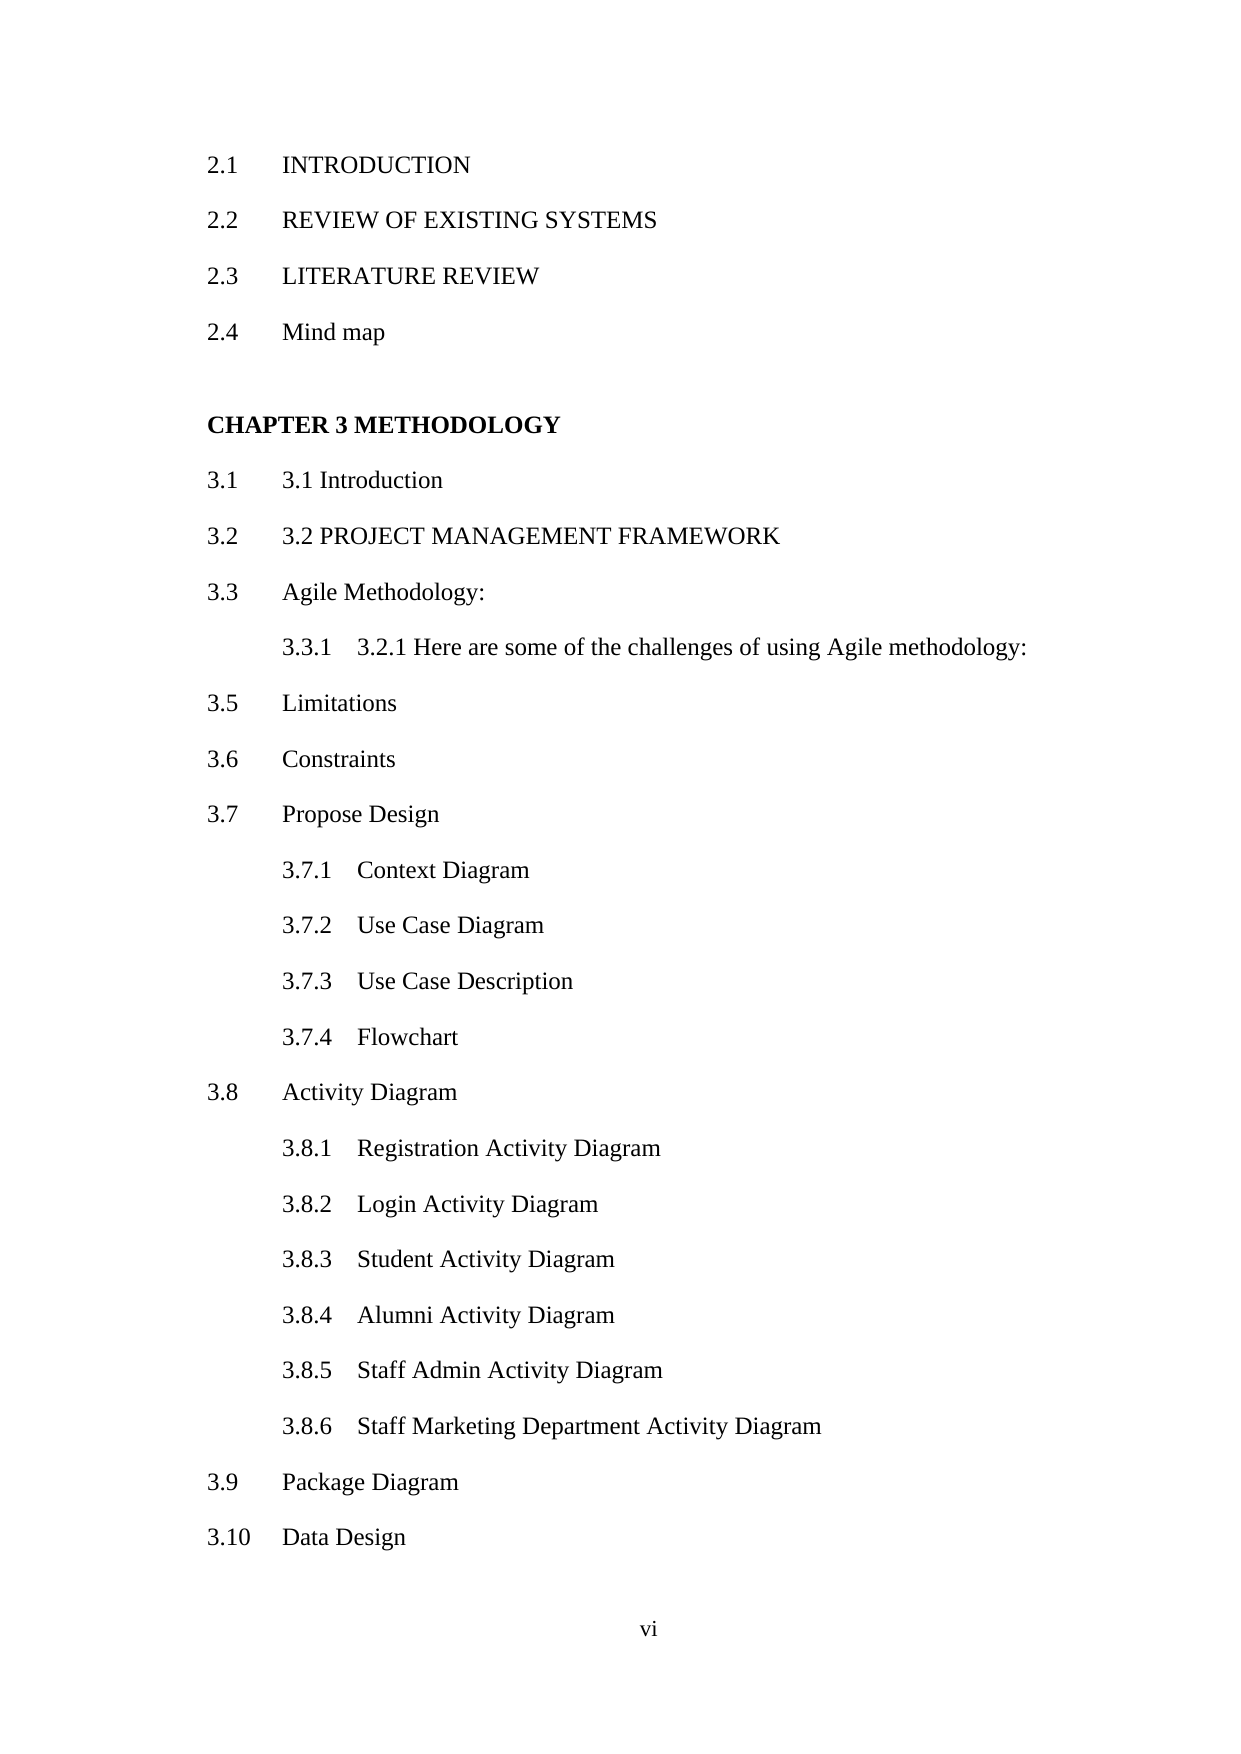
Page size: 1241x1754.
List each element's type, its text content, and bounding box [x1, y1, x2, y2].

text CHAPTER 3 METHODOLOGY 16 [207, 410, 1031, 439]
text 2.3 LITERATURE REVIEW 12 [207, 261, 1031, 290]
text 3.7.2 Use Case Diagram 26 [282, 911, 1031, 939]
text 3.5 Limitations 24 [207, 688, 1031, 717]
text 2.2 REVIEW OF EXISTING SYSTEMS 7 [207, 206, 1031, 234]
text 3.3.1 3.2.1 Here are some of the challenges of using Agile methodology: 19 [282, 632, 1031, 661]
text 3.1 3.1 Introduction 16 [207, 466, 1031, 494]
text 3.8.4 Alumni Activity Diagram 47 [282, 1300, 1031, 1329]
text 3.8 Activity Diagram 43 [207, 1077, 1031, 1106]
text 3.8.2 Login Activity Diagram 44 [282, 1189, 1031, 1217]
text 3.7.4 Flowchart 39 [282, 1022, 1031, 1051]
text 3.7 Propose Design 25 [207, 799, 1031, 828]
text 3.7.1 Context Diagram 25 [282, 855, 1031, 884]
text 3.8.5 Staff Admin Activity Diagram 48 [282, 1356, 1031, 1384]
text 3.6 Constraints 24 [207, 744, 1031, 772]
text 3.7.3 Use Case Description 27 [282, 966, 1031, 995]
text 2.1 INTRODUCTION 7 [207, 150, 1031, 179]
text 3.8.3 Student Activity Diagram 45 [282, 1244, 1031, 1273]
text 3.3 Agile Methodology: 17 [207, 577, 1031, 606]
text 3.9 Package Diagram 50 [207, 1467, 1031, 1496]
text 3.2 3.2 PROJECT MANAGEMENT FRAMEWORK 17 [207, 521, 1031, 550]
text 3.8.1 Registration Activity Diagram 43 [282, 1133, 1031, 1162]
text 3.8.6 Staff Marketing Department Activity Diagram 49 [282, 1411, 1031, 1440]
text 2.4 Mind map 15 [207, 317, 1031, 346]
text 3.10 Data Design 50 [207, 1522, 1031, 1551]
